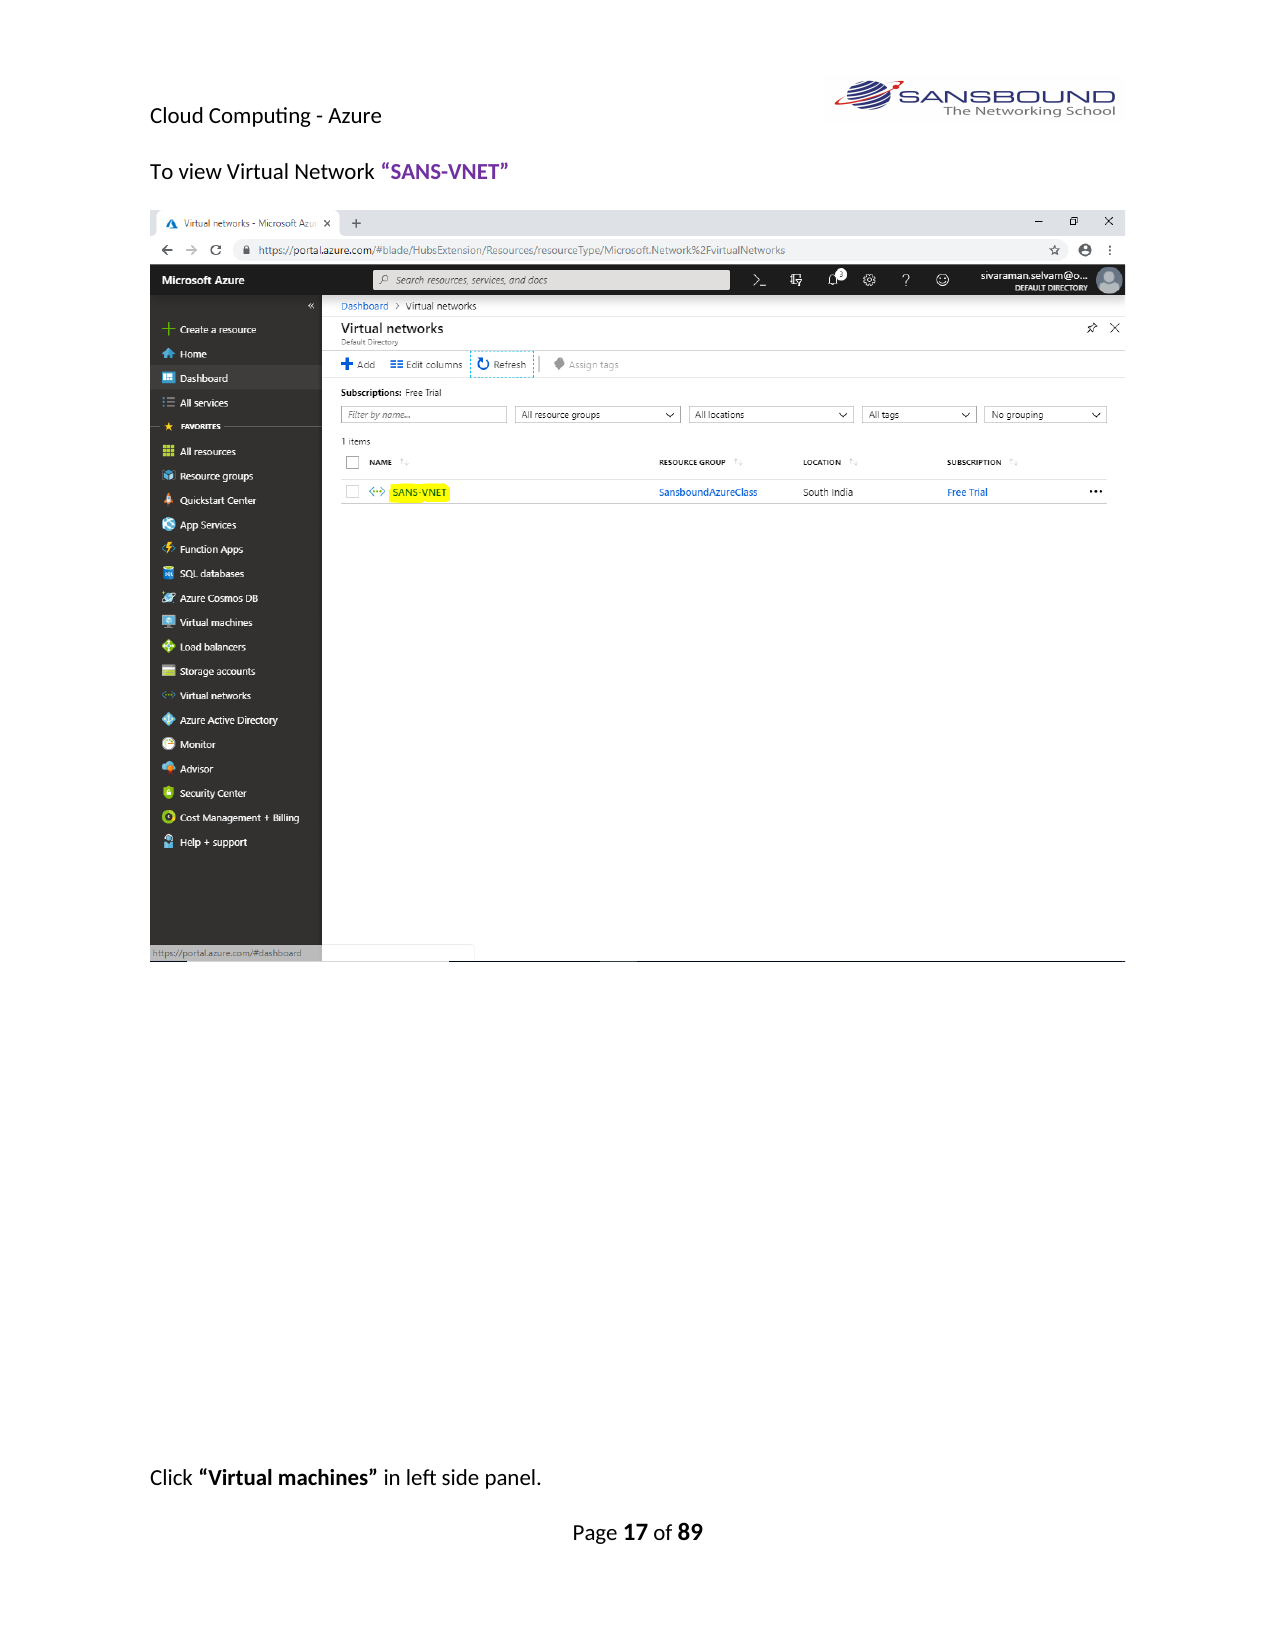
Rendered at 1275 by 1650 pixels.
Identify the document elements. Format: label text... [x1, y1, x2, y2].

picture [823, 75, 1125, 124]
picture [150, 210, 1125, 962]
text Click “Virtual machines” in left side panel. [150, 1463, 1125, 1491]
text To view Virtual Network “SANS-VNET” [150, 157, 1125, 185]
